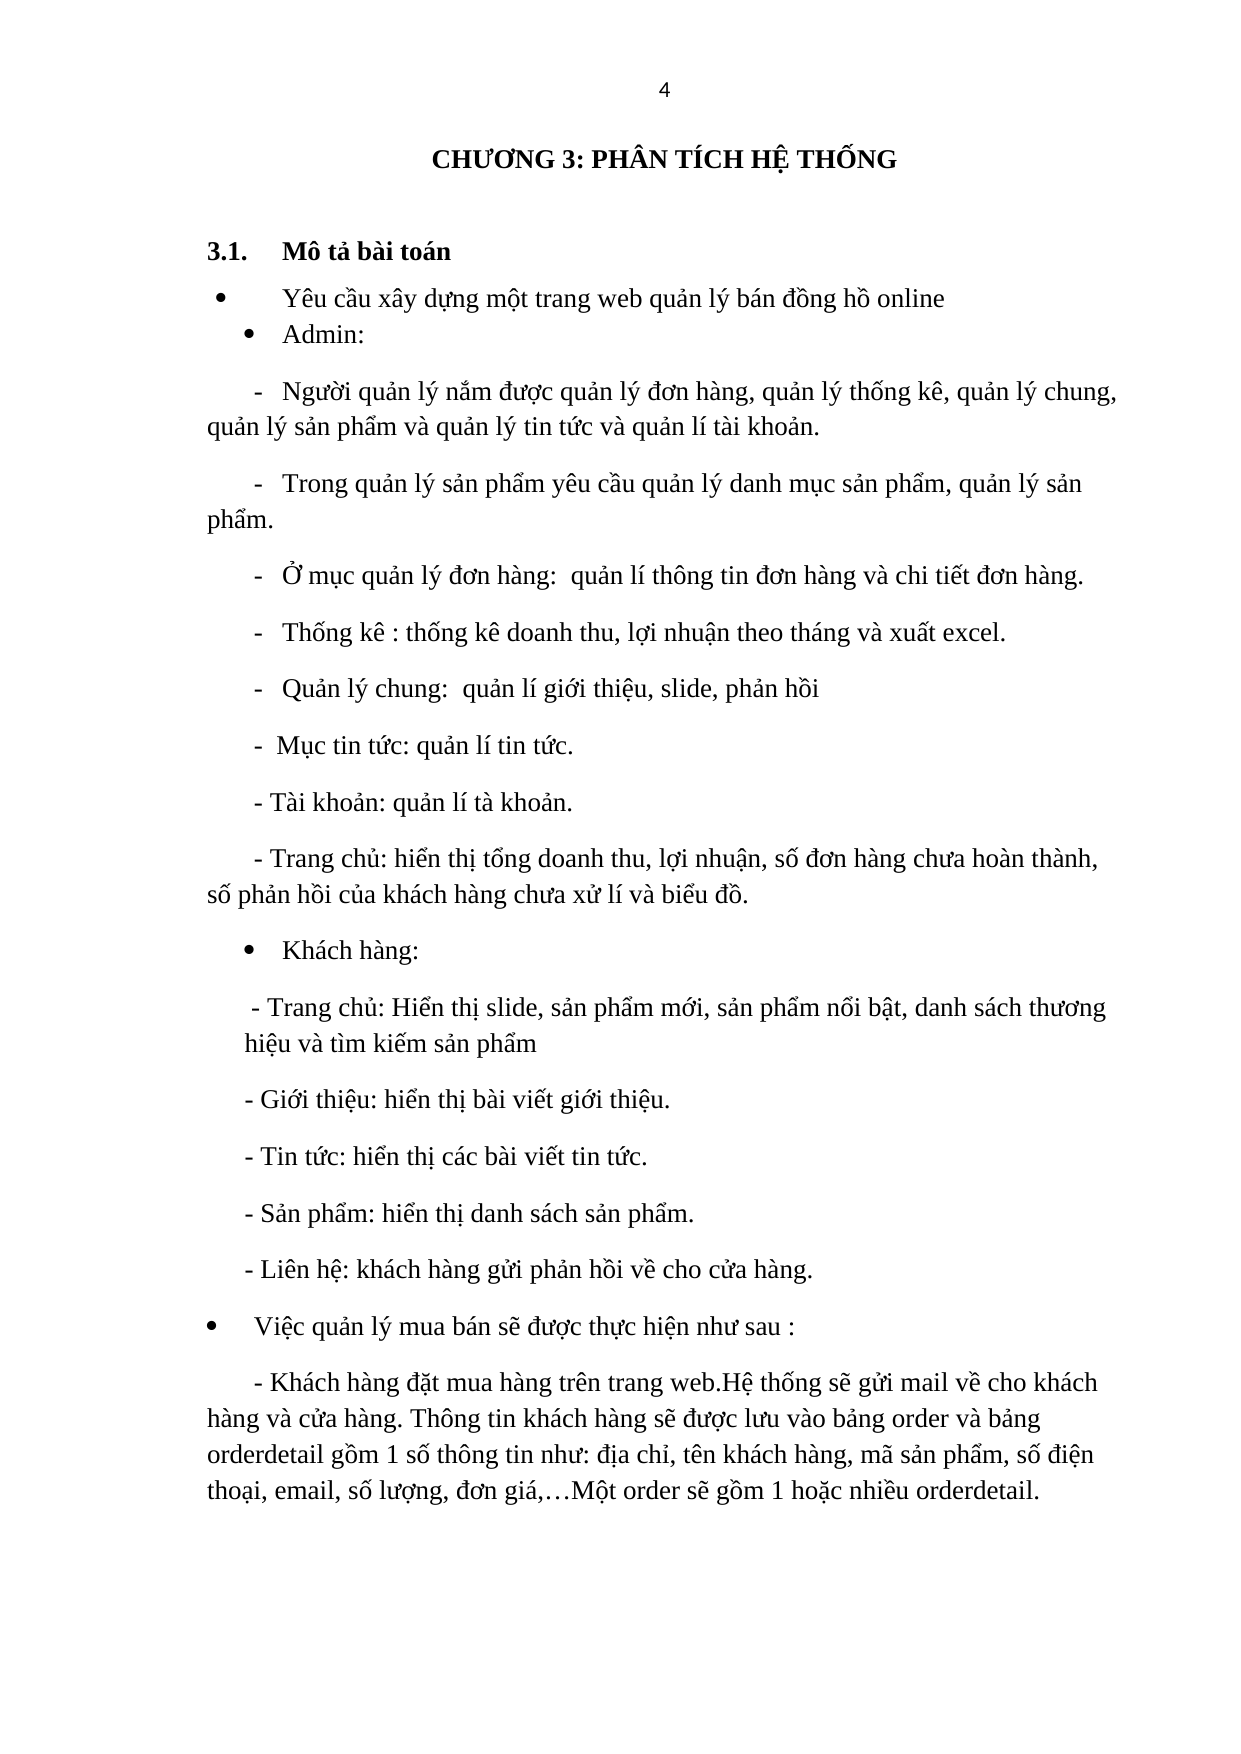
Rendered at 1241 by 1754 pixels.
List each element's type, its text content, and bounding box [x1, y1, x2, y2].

text - Người quản lý nắm được quản lý đơn hàng, quản lý thống kê, quản lý chung, quản lý sản phẩm và quản lý tin tức và quản lí tài khoản. [207, 375, 1122, 442]
list Việc quản lý mua bán sẽ được thực hiện như sau : [207, 1310, 1122, 1341]
list - Sản phẩm: hiển thị danh sách sản phẩm. [244, 1197, 1122, 1228]
subtitle CHƯƠNG 3: PHÂN TÍCH HỆ THỐNG [207, 143, 1122, 174]
list - Tin tức: hiển thị các bài viết tin tức. [244, 1140, 1122, 1171]
text - Khách hàng đặt mua hàng trên trang web.Hệ thống sẽ gửi mail về cho khách hàng và cửa hàng. Thông tin khách hàng sẽ được lưu vào bảng order và bảng orderdetail gồm 1 số thông tin như: địa chỉ, tên khách hàng, mã sản phẩm, số điện thoại, email, số lượng, đơn giá,…Một order sẽ gồm 1 hoặc nhiều orderdetail. [207, 1367, 1122, 1505]
list Yêu cầu xây dựng một trang web quản lý bán đồng hồ online [216, 282, 1122, 313]
text - Mục tin tức: quản lí tin tức. [207, 729, 1122, 760]
list Khách hàng: [244, 934, 1122, 966]
text - Trong quản lý sản phẩm yêu cầu quản lý danh mục sản phẩm, quản lý sản phẩm. [207, 467, 1122, 534]
list - Giới thiệu: hiển thị bài viết giới thiệu. [244, 1083, 1122, 1115]
text - Thống kê : thống kê doanh thu, lợi nhuận theo tháng và xuất excel. [207, 616, 1122, 647]
text - Ở mục quản lý đơn hàng: quản lí thông tin đơn hàng và chi tiết đơn hàng. [207, 559, 1122, 591]
text - Trang chủ: hiển thị tổng doanh thu, lợi nhuận, số đơn hàng chưa hoàn thành, số phản hồi của khách hàng chưa xử lí và biểu đồ. [207, 842, 1122, 909]
list - Trang chủ: Hiển thị slide, sản phẩm mới, sản phẩm nổi bật, danh sách thương hiệu và tìm kiếm sản phẩm [244, 991, 1122, 1058]
text - Quản lý chung: quản lí giới thiệu, slide, phản hồi [207, 672, 1122, 704]
list Admin: [244, 318, 1122, 349]
list - Liên hệ: khách hàng gửi phản hồi về cho cửa hàng. [244, 1253, 1122, 1284]
subtitle Mô tả bài toán [207, 235, 1122, 267]
text - Tài khoản: quản lí tà khoản. [207, 786, 1122, 817]
